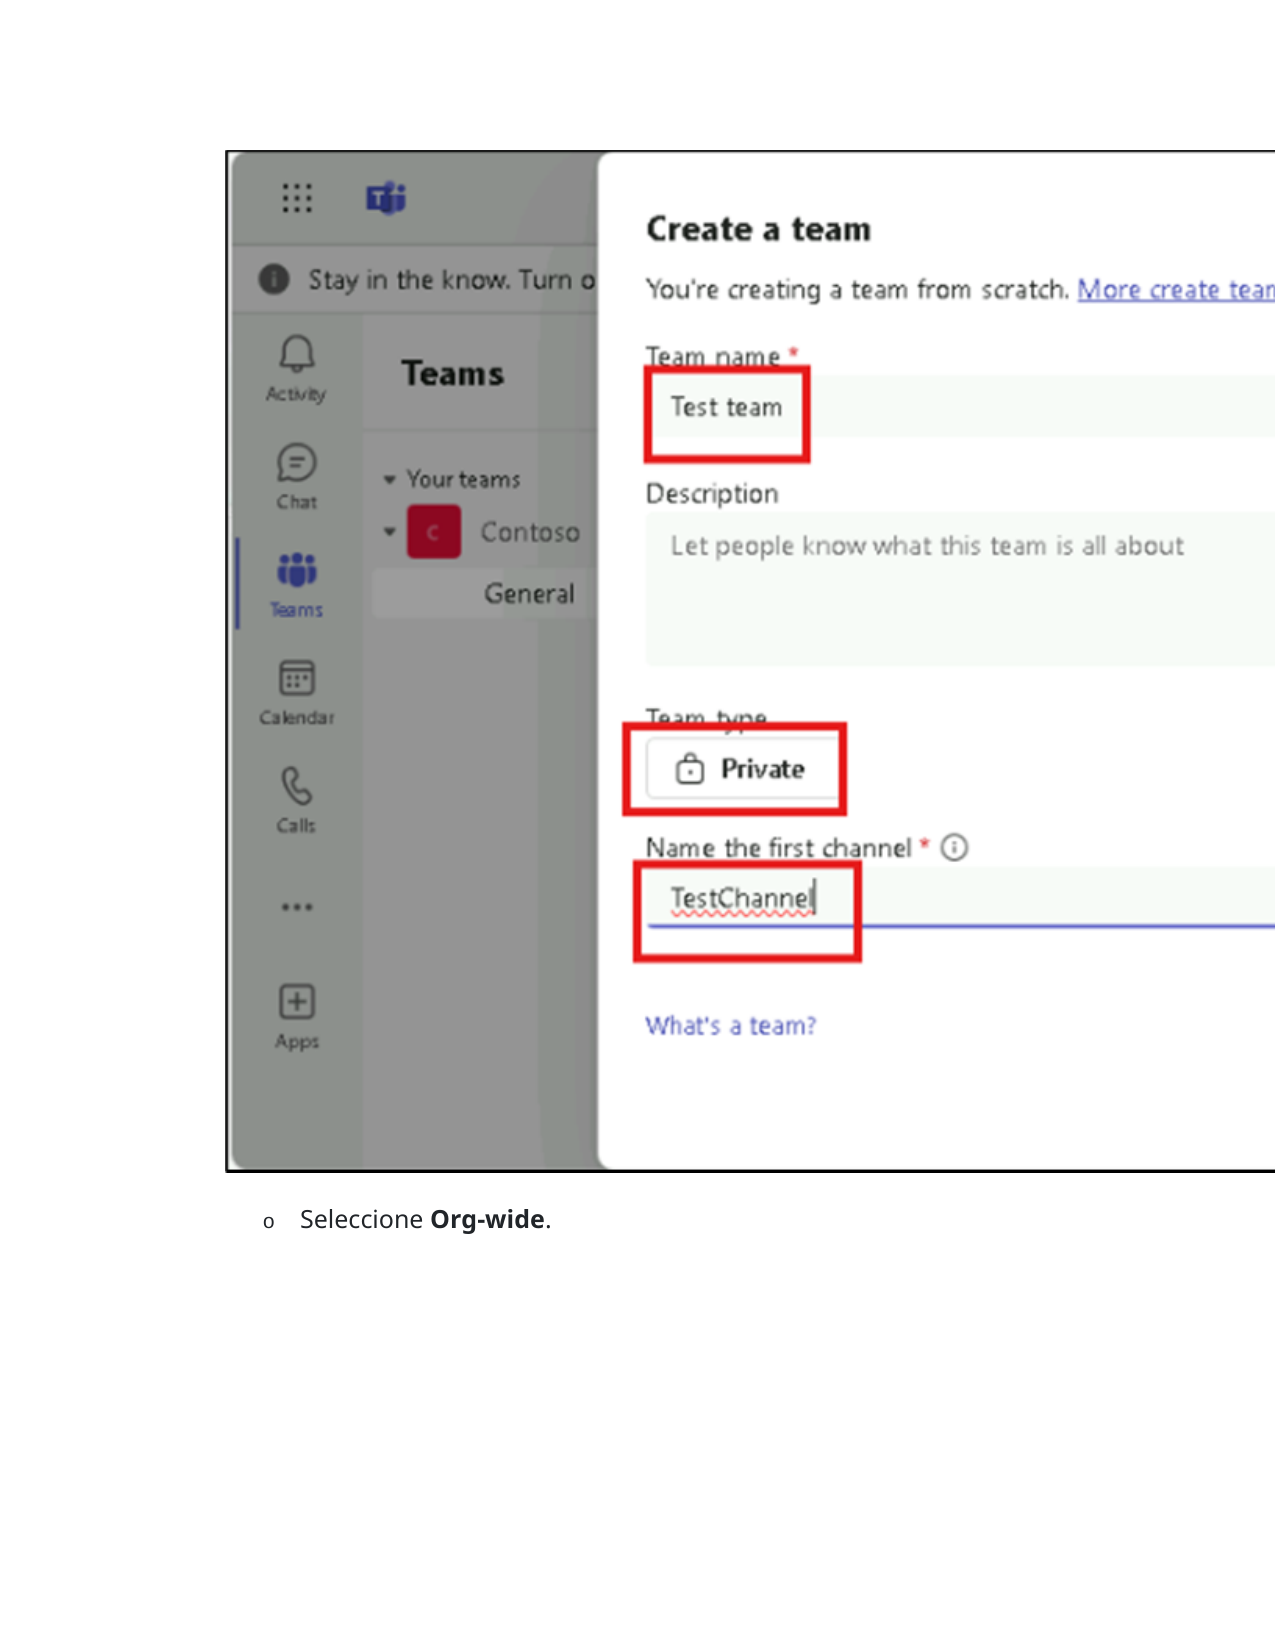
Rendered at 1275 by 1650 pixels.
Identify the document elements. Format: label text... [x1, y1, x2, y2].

picture [225, 150, 1275, 1173]
list Seleccione Org-wide. [262, 1202, 1125, 1236]
